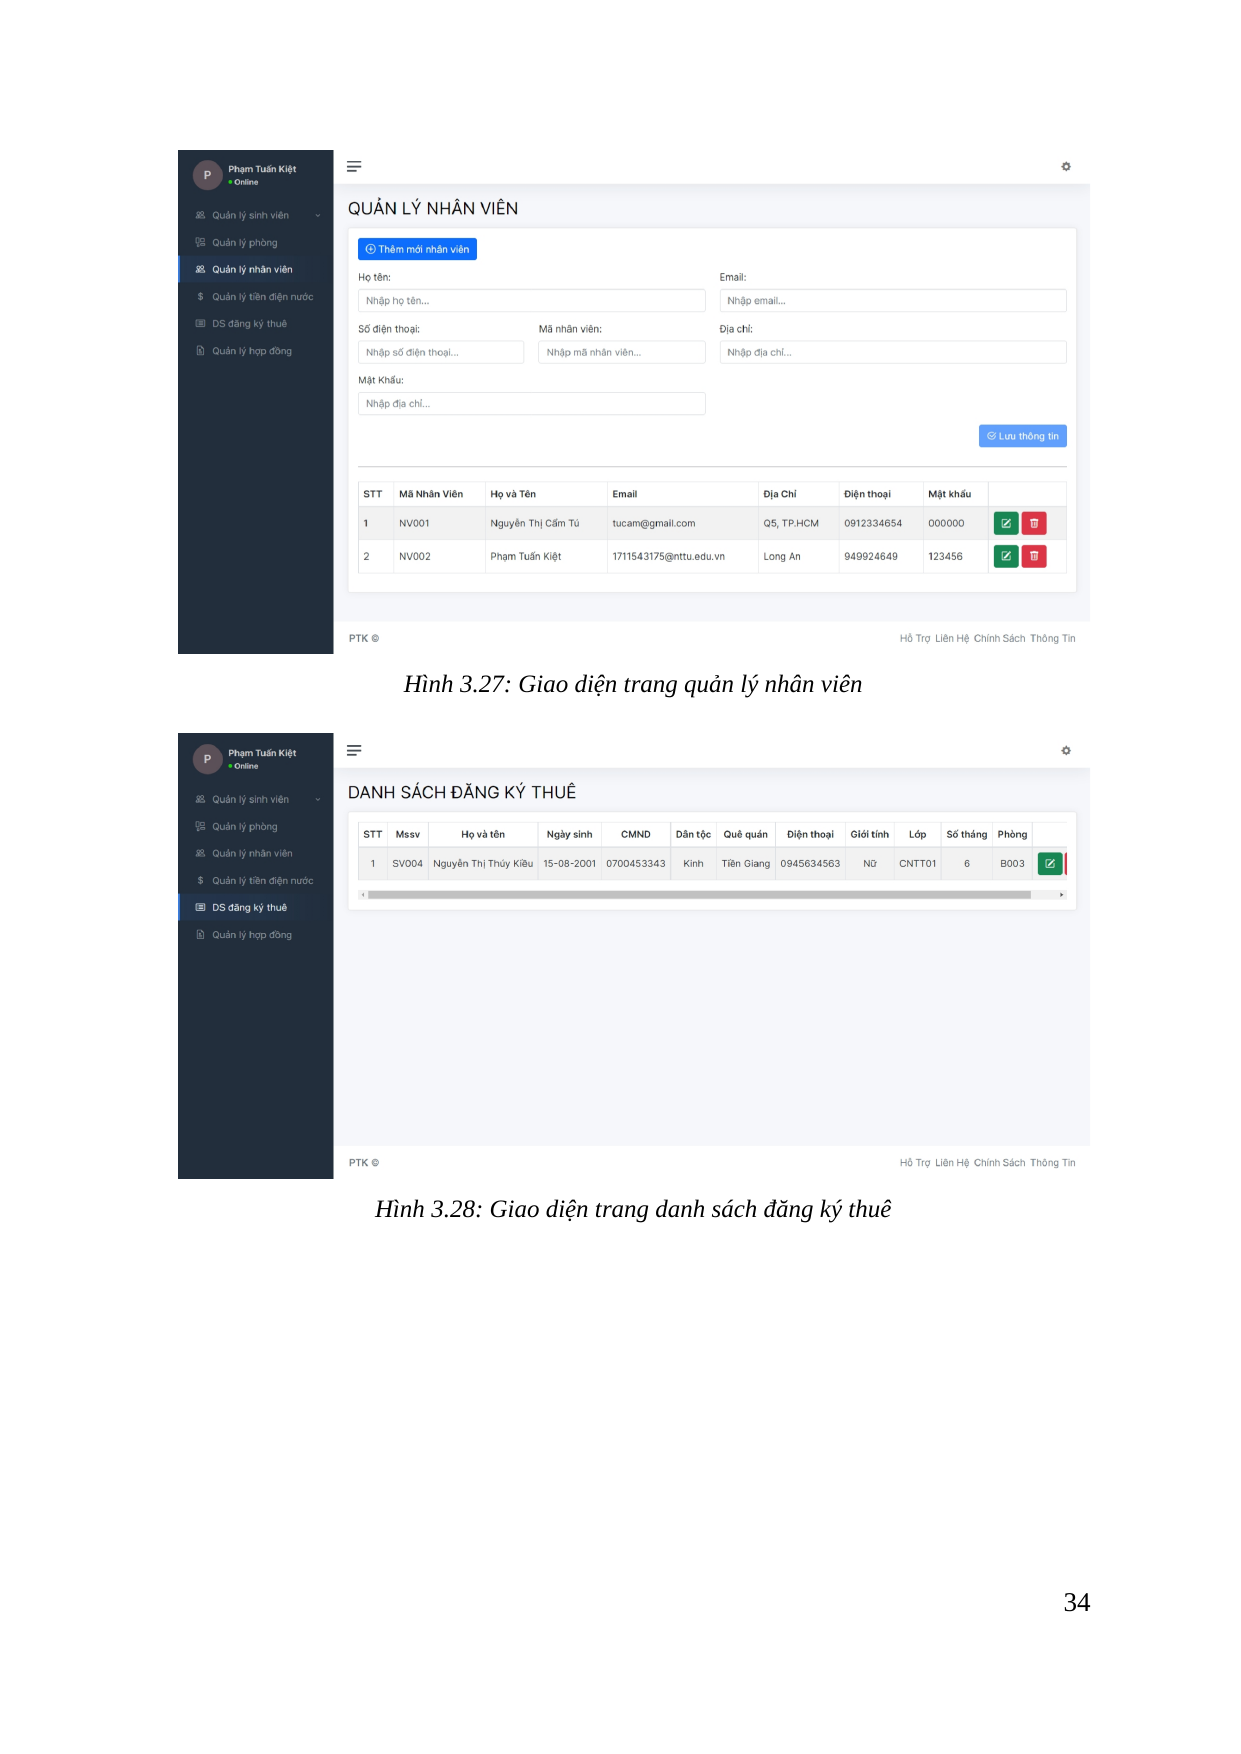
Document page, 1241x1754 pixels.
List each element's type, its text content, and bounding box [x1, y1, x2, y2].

picture [178, 150, 1091, 654]
picture [178, 733, 1091, 1179]
